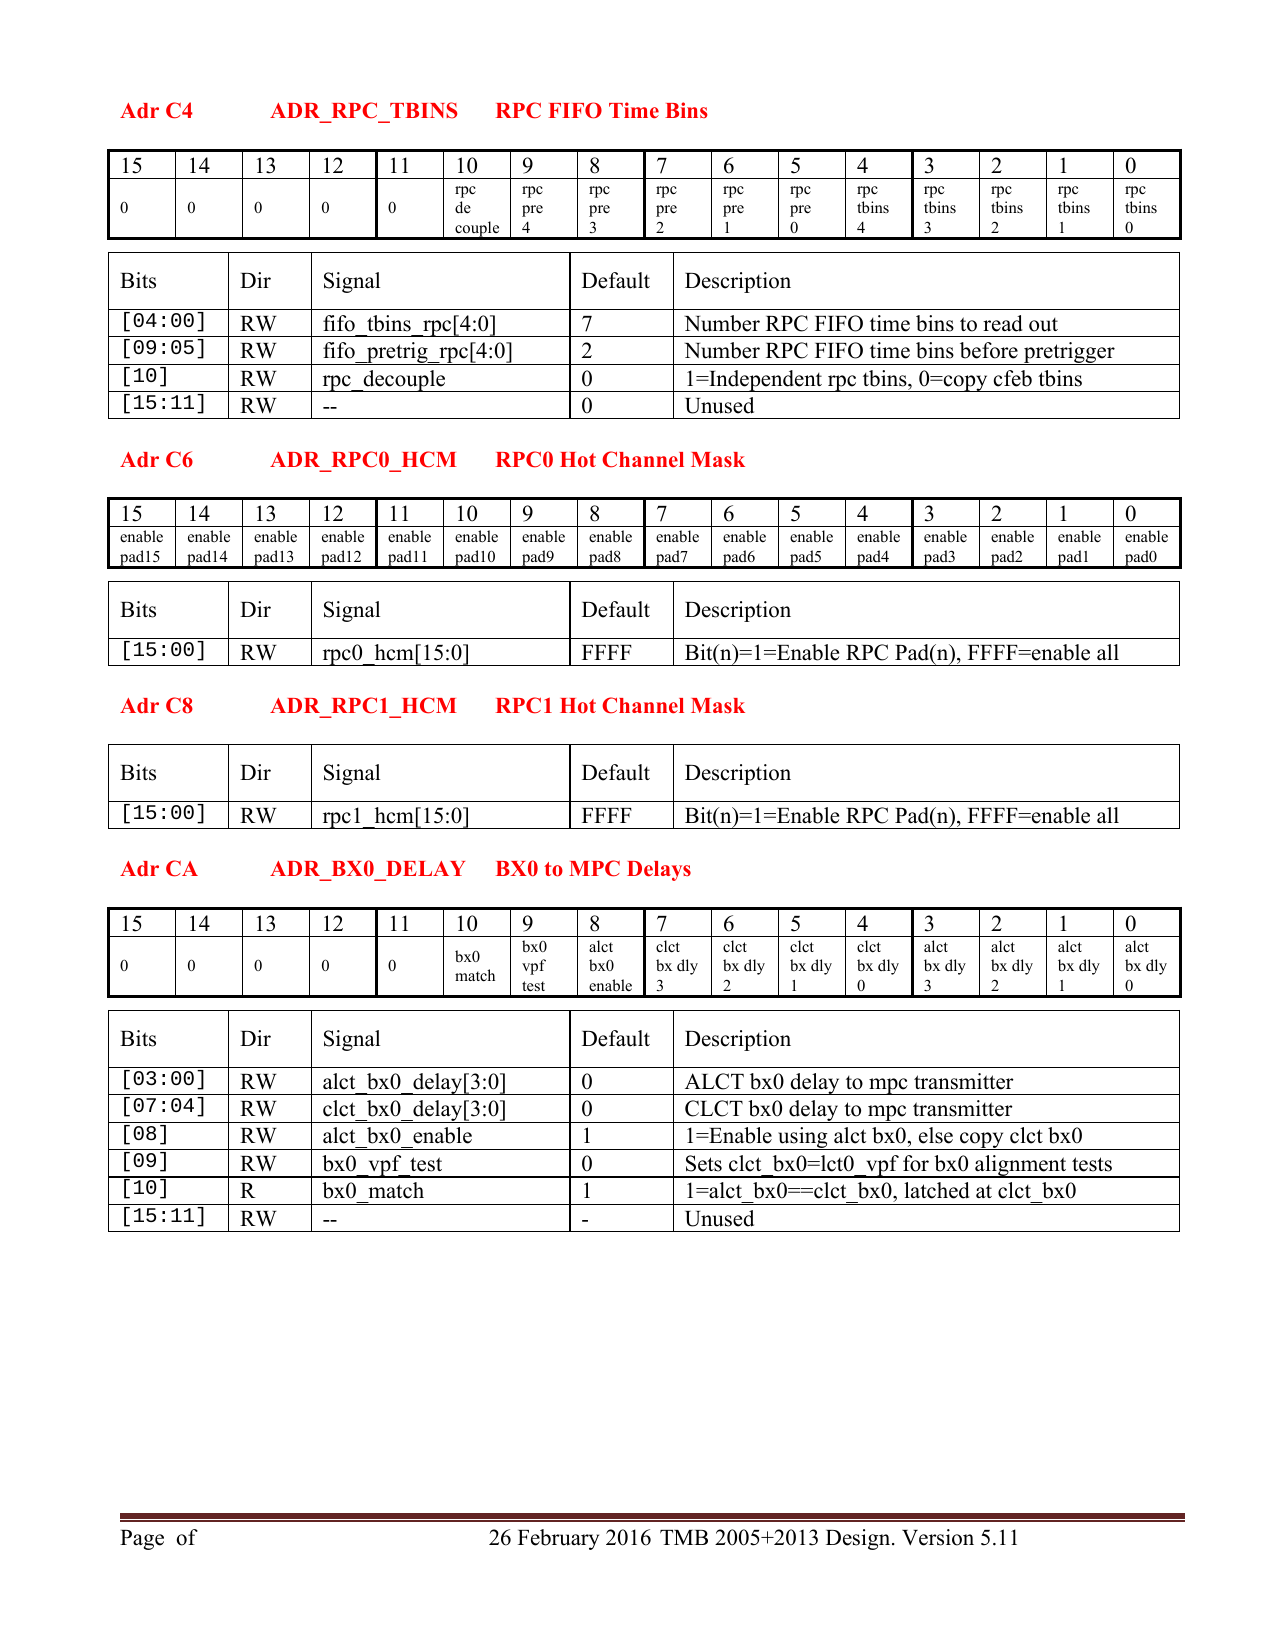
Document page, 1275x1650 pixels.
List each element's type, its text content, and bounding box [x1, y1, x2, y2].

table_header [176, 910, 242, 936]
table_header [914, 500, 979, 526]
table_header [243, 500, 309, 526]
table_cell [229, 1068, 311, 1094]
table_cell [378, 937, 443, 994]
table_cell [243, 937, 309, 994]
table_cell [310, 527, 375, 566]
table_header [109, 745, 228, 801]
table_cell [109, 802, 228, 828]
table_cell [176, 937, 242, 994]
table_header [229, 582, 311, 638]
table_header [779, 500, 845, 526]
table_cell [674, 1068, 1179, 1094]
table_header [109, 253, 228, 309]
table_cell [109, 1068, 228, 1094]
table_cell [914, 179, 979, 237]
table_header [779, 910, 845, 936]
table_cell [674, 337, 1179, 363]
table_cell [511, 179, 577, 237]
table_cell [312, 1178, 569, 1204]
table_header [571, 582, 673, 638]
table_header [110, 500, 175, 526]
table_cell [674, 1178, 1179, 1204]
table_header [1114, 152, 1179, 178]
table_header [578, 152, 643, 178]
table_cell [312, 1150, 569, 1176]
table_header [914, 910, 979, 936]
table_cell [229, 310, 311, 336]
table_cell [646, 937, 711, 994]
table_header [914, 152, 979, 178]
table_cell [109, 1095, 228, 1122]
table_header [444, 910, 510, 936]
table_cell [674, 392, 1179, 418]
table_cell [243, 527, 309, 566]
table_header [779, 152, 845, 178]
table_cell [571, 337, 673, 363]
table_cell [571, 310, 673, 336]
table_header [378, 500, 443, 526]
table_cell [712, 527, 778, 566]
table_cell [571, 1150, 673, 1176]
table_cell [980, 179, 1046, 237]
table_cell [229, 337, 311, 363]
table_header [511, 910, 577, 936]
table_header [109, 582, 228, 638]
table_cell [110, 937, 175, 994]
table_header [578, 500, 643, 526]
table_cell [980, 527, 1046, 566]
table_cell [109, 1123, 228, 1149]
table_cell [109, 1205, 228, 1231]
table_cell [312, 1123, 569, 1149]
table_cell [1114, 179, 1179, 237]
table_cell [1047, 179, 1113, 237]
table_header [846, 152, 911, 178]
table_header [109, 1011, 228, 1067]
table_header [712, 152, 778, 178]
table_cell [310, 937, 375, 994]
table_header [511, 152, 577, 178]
subtitle Adr C4 ADR_RPC_TBINS RPC FIFO Time Bins [120, 97, 1185, 124]
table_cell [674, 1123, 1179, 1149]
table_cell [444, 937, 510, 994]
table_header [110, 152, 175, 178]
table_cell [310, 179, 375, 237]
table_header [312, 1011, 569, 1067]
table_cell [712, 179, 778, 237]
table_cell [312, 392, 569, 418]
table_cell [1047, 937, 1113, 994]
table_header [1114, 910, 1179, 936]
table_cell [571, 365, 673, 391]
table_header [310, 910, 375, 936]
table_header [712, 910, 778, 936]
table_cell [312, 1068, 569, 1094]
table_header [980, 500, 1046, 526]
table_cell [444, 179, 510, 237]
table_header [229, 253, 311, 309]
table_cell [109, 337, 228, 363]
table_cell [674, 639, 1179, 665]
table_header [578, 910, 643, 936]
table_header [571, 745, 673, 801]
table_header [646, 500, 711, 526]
subtitle Adr C8 ADR_RPC1_HCM RPC1 Hot Channel Mask [120, 693, 1185, 719]
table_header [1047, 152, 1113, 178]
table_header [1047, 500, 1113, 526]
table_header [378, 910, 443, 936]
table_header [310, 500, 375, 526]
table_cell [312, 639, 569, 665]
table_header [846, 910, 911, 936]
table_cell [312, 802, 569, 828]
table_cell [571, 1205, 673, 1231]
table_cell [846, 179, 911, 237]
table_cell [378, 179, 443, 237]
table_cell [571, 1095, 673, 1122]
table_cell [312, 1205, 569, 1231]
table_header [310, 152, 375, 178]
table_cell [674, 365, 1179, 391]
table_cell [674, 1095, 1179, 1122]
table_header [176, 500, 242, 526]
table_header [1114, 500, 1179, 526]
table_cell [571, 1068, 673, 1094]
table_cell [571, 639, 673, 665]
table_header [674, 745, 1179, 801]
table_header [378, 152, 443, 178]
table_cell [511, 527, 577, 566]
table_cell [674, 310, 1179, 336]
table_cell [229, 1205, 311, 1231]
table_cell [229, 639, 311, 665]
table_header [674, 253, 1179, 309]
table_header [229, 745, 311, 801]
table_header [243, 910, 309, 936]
subtitle Adr C6 ADR_RPC0_HCM RPC0 Hot Channel Mask [120, 446, 1185, 472]
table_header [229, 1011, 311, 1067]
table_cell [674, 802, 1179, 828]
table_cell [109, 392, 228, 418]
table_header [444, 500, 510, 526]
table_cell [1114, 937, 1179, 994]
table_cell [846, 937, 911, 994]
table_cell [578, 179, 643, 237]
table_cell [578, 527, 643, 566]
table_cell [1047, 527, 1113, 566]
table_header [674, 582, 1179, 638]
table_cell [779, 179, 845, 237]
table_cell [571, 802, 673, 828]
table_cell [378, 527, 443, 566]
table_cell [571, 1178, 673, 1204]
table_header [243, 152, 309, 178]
subtitle Adr CA ADR_BX0_DELAY BX0 to MPC Delays [120, 856, 1185, 882]
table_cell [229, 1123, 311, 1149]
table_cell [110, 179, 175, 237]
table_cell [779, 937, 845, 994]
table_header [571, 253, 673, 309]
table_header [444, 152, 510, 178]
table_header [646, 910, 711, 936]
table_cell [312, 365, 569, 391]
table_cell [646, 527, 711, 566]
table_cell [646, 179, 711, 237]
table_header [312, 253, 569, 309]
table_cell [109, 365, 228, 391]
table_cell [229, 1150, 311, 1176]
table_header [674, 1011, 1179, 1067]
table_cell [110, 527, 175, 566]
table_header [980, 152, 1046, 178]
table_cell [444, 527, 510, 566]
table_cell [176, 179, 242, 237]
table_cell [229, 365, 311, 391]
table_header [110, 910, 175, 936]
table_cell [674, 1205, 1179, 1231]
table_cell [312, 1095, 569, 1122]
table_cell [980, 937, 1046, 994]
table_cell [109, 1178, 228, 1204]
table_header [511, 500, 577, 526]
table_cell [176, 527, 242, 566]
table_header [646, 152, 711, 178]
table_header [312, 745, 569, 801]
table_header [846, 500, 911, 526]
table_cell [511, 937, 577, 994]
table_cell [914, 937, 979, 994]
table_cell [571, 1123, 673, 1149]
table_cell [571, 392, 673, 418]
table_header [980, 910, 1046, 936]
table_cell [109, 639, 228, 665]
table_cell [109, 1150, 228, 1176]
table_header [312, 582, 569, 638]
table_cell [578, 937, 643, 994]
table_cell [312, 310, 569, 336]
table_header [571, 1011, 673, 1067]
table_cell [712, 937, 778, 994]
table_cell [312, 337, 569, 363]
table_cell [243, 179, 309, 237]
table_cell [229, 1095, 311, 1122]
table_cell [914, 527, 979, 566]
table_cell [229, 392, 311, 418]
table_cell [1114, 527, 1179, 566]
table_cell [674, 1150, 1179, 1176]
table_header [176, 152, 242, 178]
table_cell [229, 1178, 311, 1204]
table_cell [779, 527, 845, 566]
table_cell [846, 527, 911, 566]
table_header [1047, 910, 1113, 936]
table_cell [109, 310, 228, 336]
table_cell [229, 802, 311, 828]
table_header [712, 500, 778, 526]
